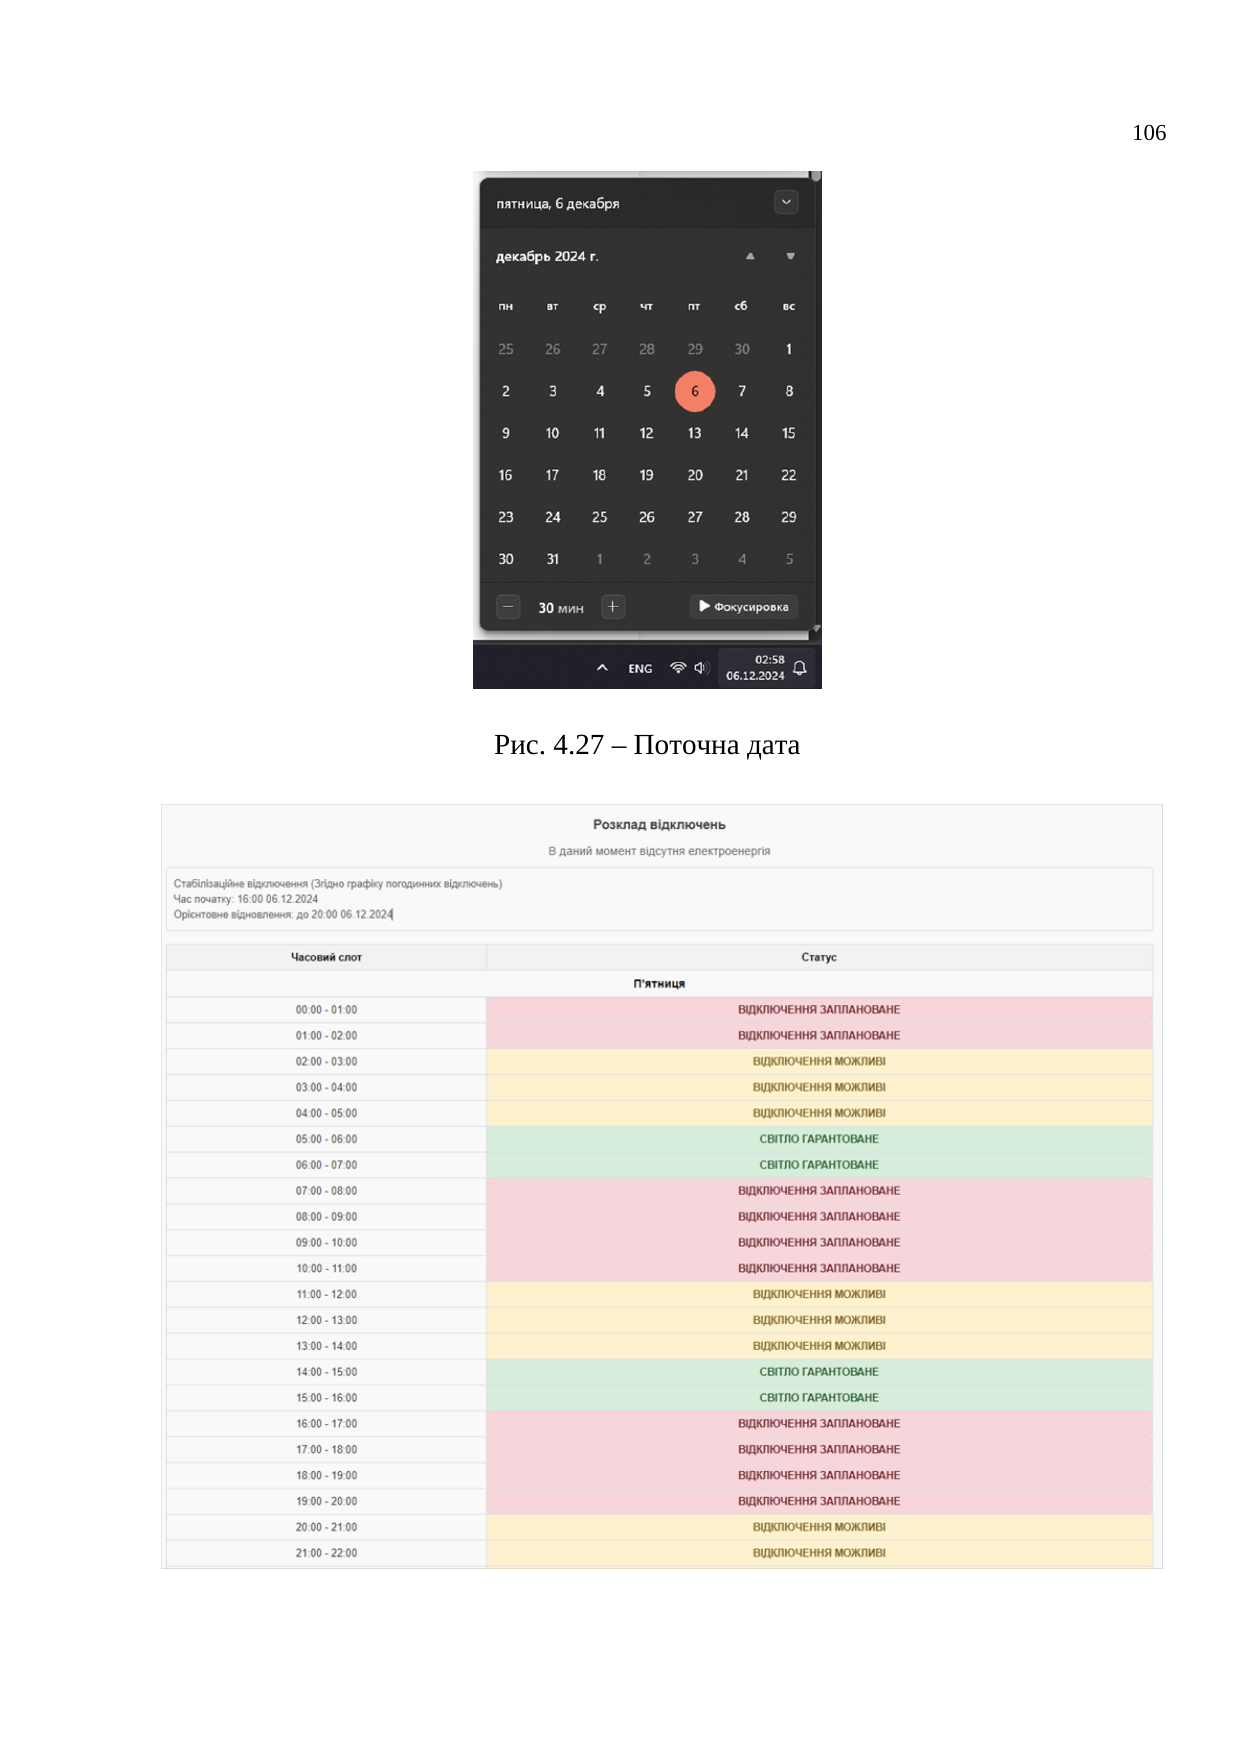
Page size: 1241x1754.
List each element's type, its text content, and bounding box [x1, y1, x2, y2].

picture [471, 169, 823, 690]
text Рис. 4.27 – Поточна дата [159, 727, 1135, 761]
picture [159, 802, 1165, 1571]
